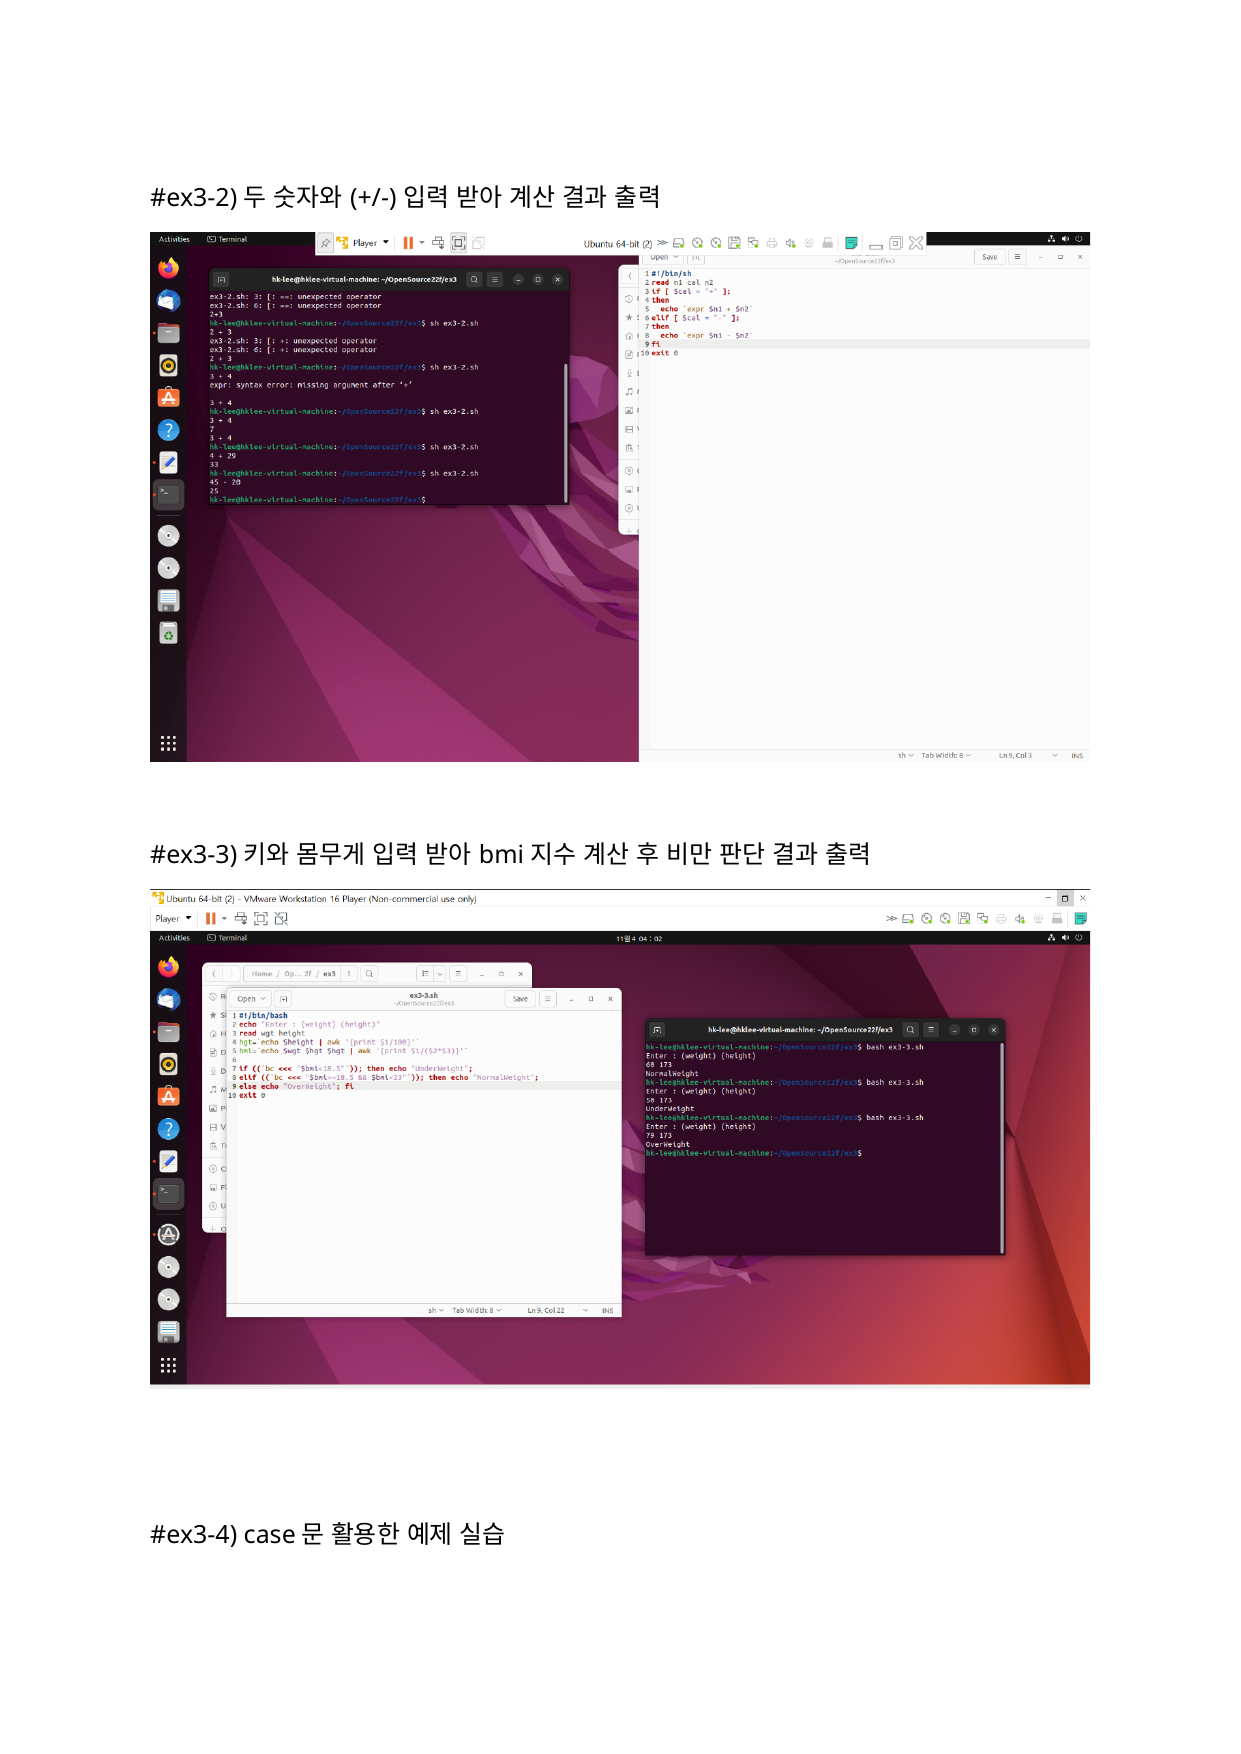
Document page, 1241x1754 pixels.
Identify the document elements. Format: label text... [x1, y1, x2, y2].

picture [150, 232, 1091, 762]
text #ex3-3) 키와 몸무게 입력 받아 bmi 지수 계산 후 비만 판단 결과 출력 [150, 834, 1090, 870]
picture [150, 889, 1091, 1389]
text #ex3-4) case문 활용한 예제 실습 [150, 1514, 1090, 1550]
text #ex3-2) 두 숫자와 (+/-) 입력 받아 계산 결과 출력 [150, 177, 1090, 213]
